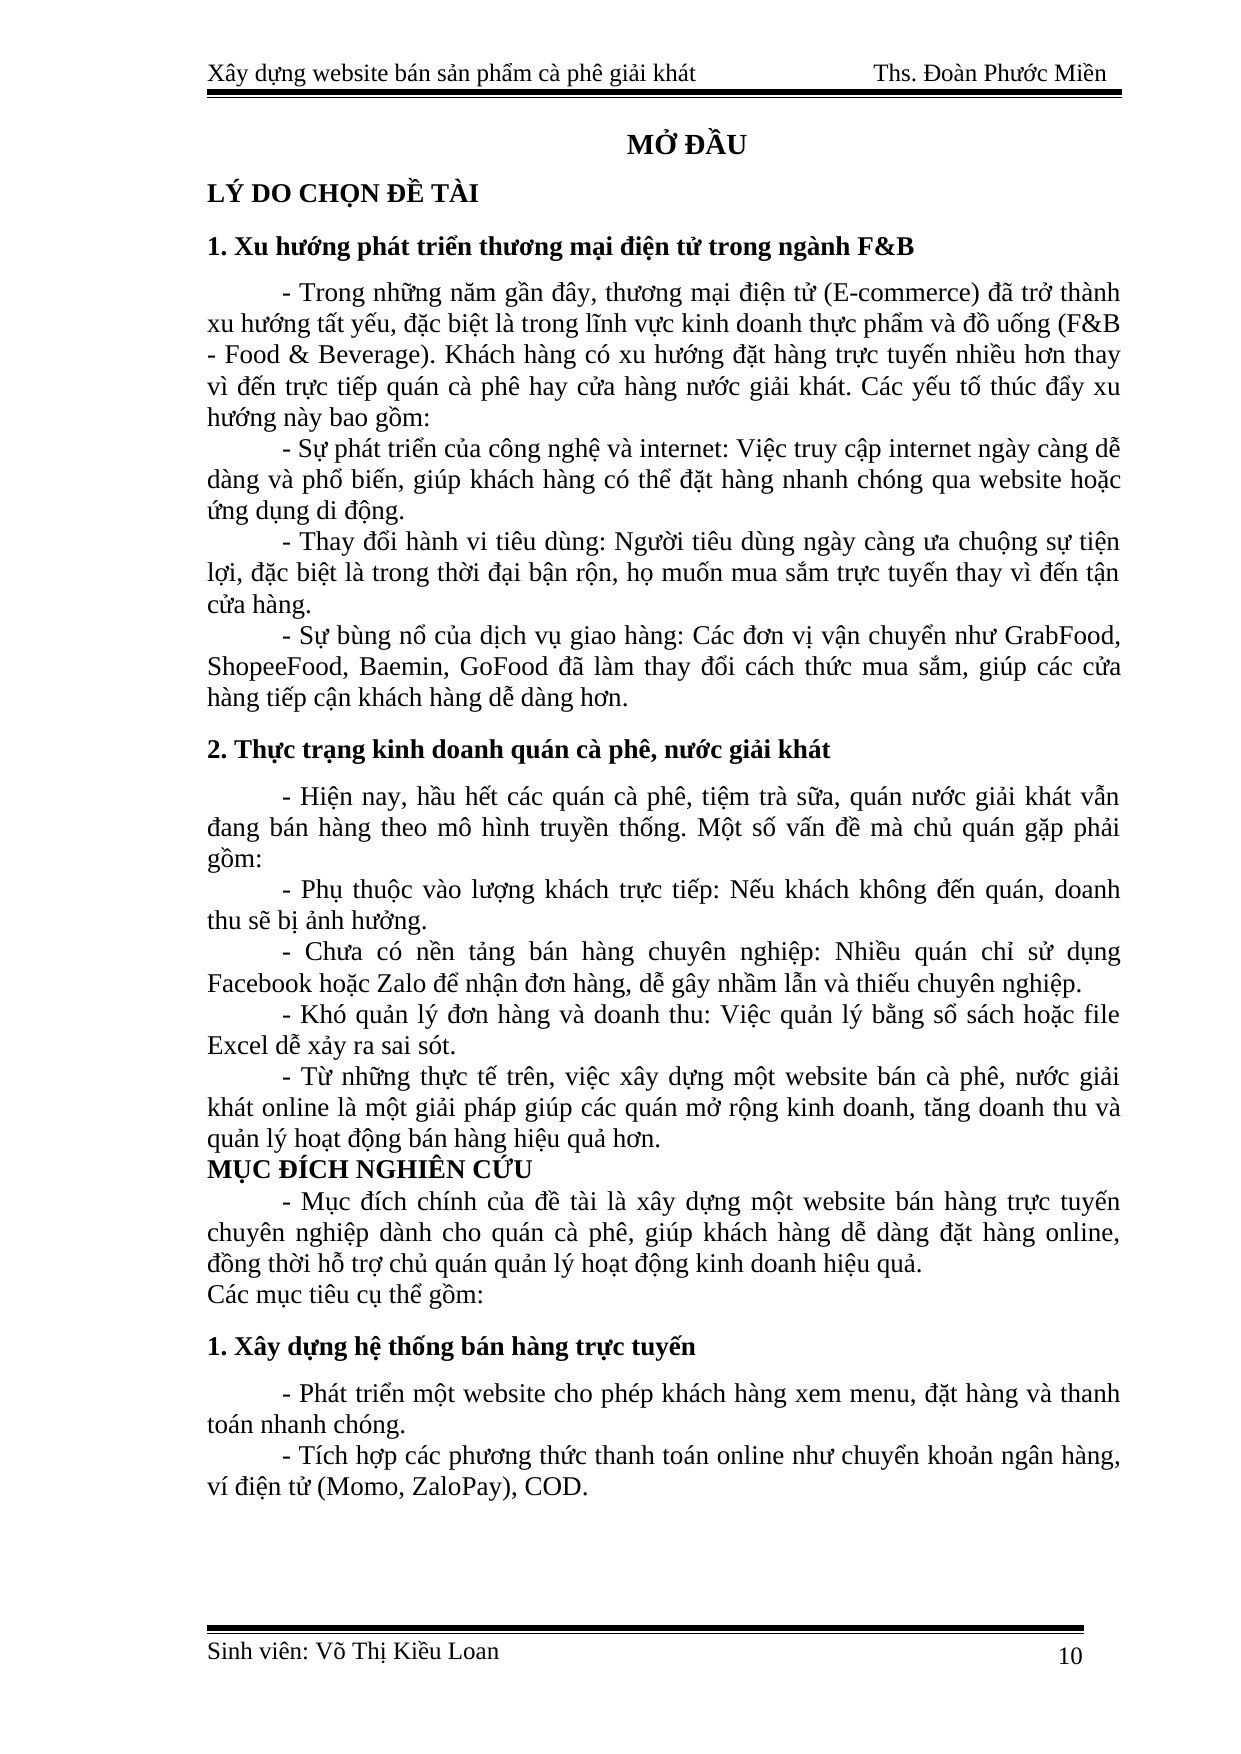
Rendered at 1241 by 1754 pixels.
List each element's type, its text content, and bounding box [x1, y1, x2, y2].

subtitle MỞ ĐẦU [252, 127, 1122, 161]
subtitle 1. Xây dựng hệ thống bán hàng trực tuyến [207, 1330, 1122, 1361]
subtitle 1. Xu hướng phát triển thương mại điện tử trong ngành F&B [207, 229, 1122, 261]
text - Mục đích chính của đề tài là xây dựng một website bán hàng trực tuyến chuyên nghiệp dành cho quán cà phê, giúp khách hàng dễ dàng đặt hàng online, đồng thời hỗ trợ chủ quán quản lý hoạt động kinh doanh hiệu quả. [207, 1185, 1122, 1278]
text - Tích hợp các phương thức thanh toán online như chuyển khoản ngân hàng, ví điện tử (Momo, ZaloPay), COD. [207, 1439, 1122, 1501]
text - Phụ thuộc vào lượng khách trực tiếp: Nếu khách không đến quán, doanh thu sẽ bị ảnh hưởng. [207, 873, 1122, 936]
text - Thay đổi hành vi tiêu dùng: Người tiêu dùng ngày càng ưa chuộng sự tiện lợi, đặc biệt là trong thời đại bận rộn, họ muốn mua sắm trực tuyến thay vì đến tận cửa hàng. [207, 525, 1122, 619]
text - Sự phát triển của công nghệ và internet: Việc truy cập internet ngày càng dễ dàng và phổ biến, giúp khách hàng có thể đặt hàng nhanh chóng qua website hoặc ứng dụng di động. [207, 432, 1122, 525]
subtitle LÝ DO CHỌN ĐỀ TÀI [207, 178, 1122, 209]
text - Chưa có nền tảng bán hàng chuyên nghiệp: Nhiều quán chỉ sử dụng Facebook hoặc Zalo để nhận đơn hàng, dễ gây nhầm lẫn và thiếu chuyên nghiệp. [207, 936, 1122, 998]
text - Sự bùng nổ của dịch vụ giao hàng: Các đơn vị vận chuyển như GrabFood, ShopeeFood, Baemin, GoFood đã làm thay đổi cách thức mua sắm, giúp các cửa hàng tiếp cận khách hàng dễ dàng hơn. [207, 619, 1122, 712]
text - Phát triển một website cho phép khách hàng xem menu, đặt hàng và thanh toán nhanh chóng. [207, 1377, 1122, 1439]
text - Hiện nay, hầu hết các quán cà phê, tiệm trà sữa, quán nước giải khát vẫn đang bán hàng theo mô hình truyền thống. Một số vấn đề mà chủ quán gặp phải gồm: [207, 780, 1122, 873]
text Các mục tiêu cụ thể gồm: [207, 1278, 1122, 1309]
text - Trong những năm gần đây, thương mại điện tử (E-commerce) đã trở thành xu hướng tất yếu, đặc biệt là trong lĩnh vực kinh doanh thực phẩm và đồ uống (F&B - Food & Beverage). Khách hàng có xu hướng đặt hàng trực tuyến nhiều hơn thay vì đến trực tiếp quán cà phê hay cửa hàng nước giải khát. Các yếu tố thúc đẩy xu hướng này bao gồm: [207, 276, 1122, 432]
text - Từ những thực tế trên, việc xây dựng một website bán cà phê, nước giải khát online là một giải pháp giúp các quán mở rộng kinh doanh, tăng doanh thu và quản lý hoạt động bán hàng hiệu quả hơn. [207, 1060, 1122, 1153]
subtitle MỤC ĐÍCH NGHIÊN CỨU [207, 1153, 1122, 1185]
subtitle 2. Thực trạng kinh doanh quán cà phê, nước giải khát [207, 733, 1122, 764]
text - Khó quản lý đơn hàng và doanh thu: Việc quản lý bằng sổ sách hoặc file Excel dễ xảy ra sai sót. [207, 998, 1122, 1060]
